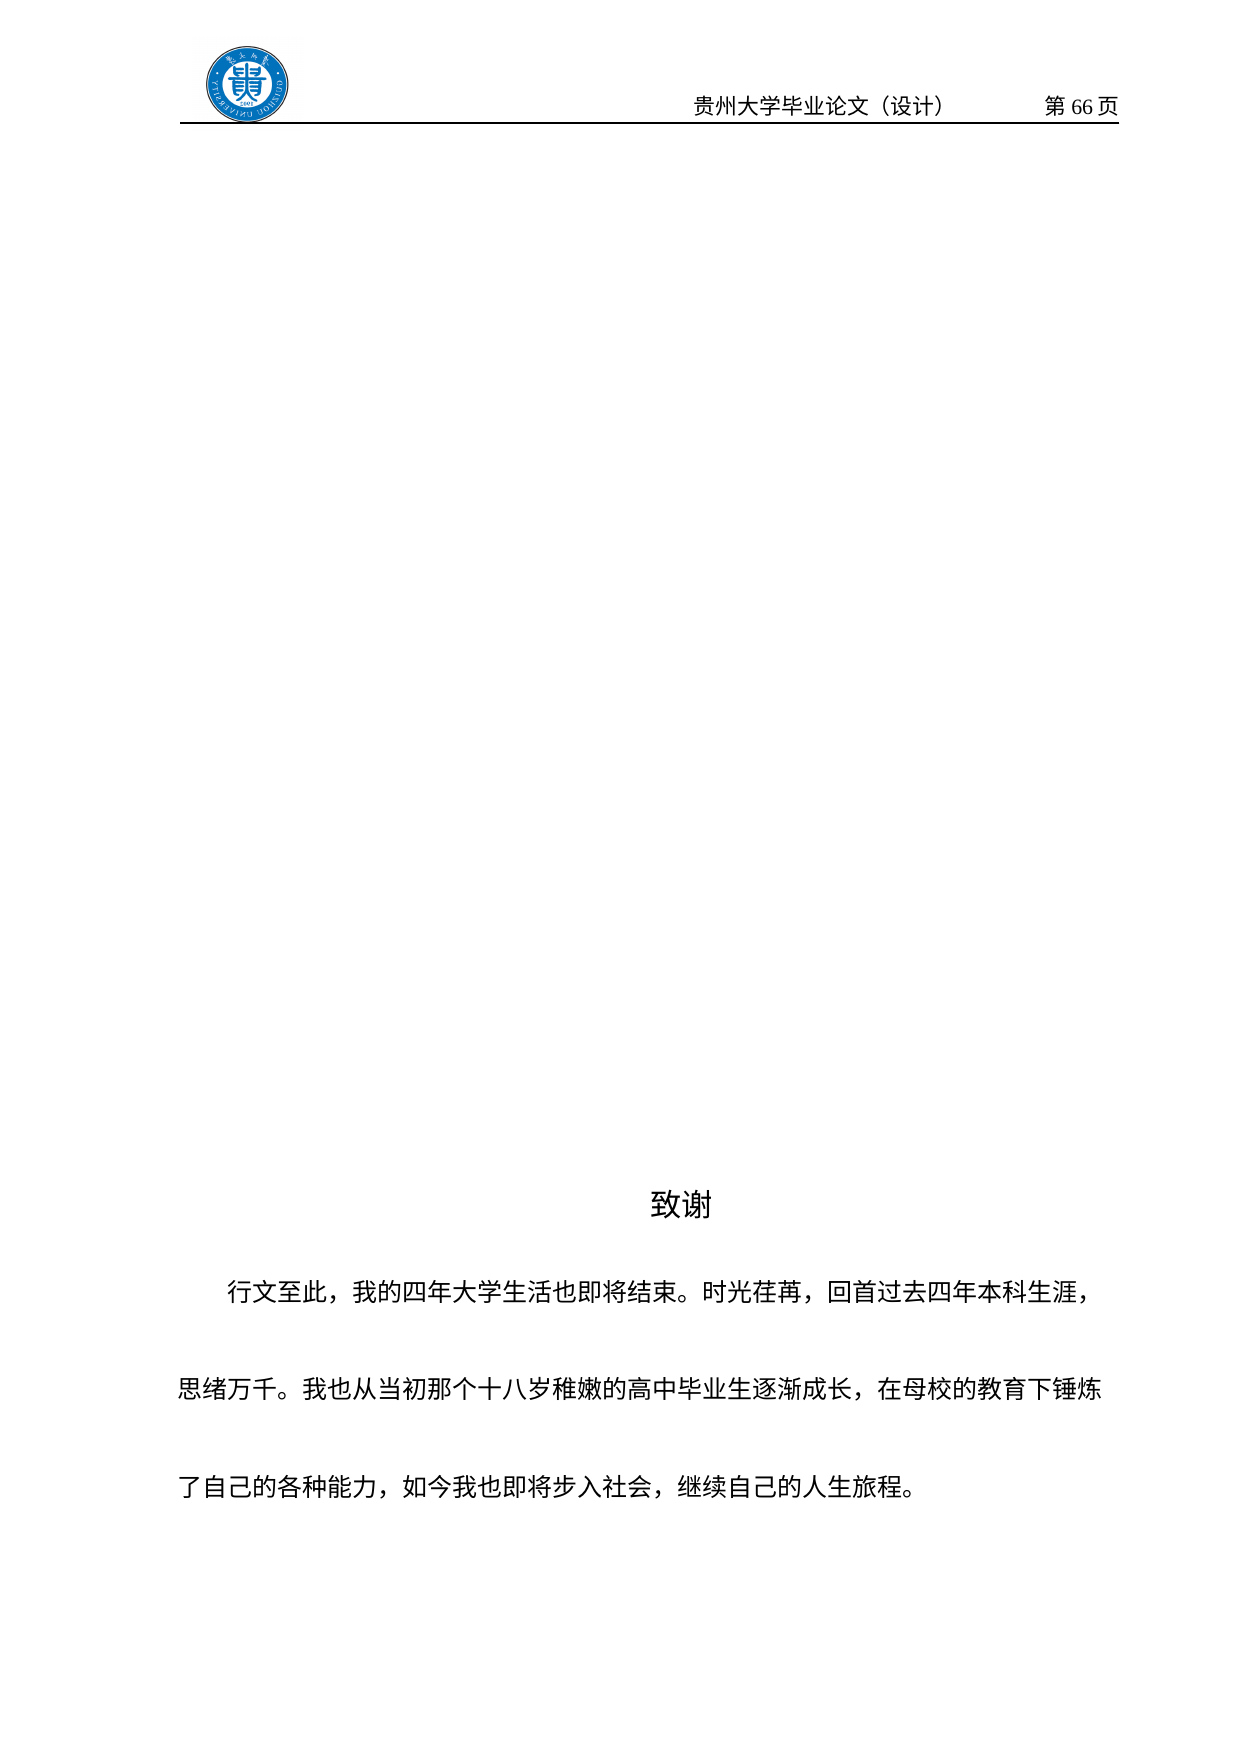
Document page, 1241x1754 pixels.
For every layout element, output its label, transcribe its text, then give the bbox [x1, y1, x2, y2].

text 行文至此，我的四年大学生活也即将结束。时光荏苒，回首过去四年本科生涯，思绪万千。我也从当初那个十八岁稚嫩的高中毕业生逐渐成长，在母校的教育下锤炼了自己的各种能力，如今我也即将步入社会，继续自己的人生旅程。 [177, 1258, 1122, 1518]
picture [191, 124, 305, 131]
subtitle 致谢 [177, 1170, 1122, 1235]
picture [191, 36, 305, 122]
